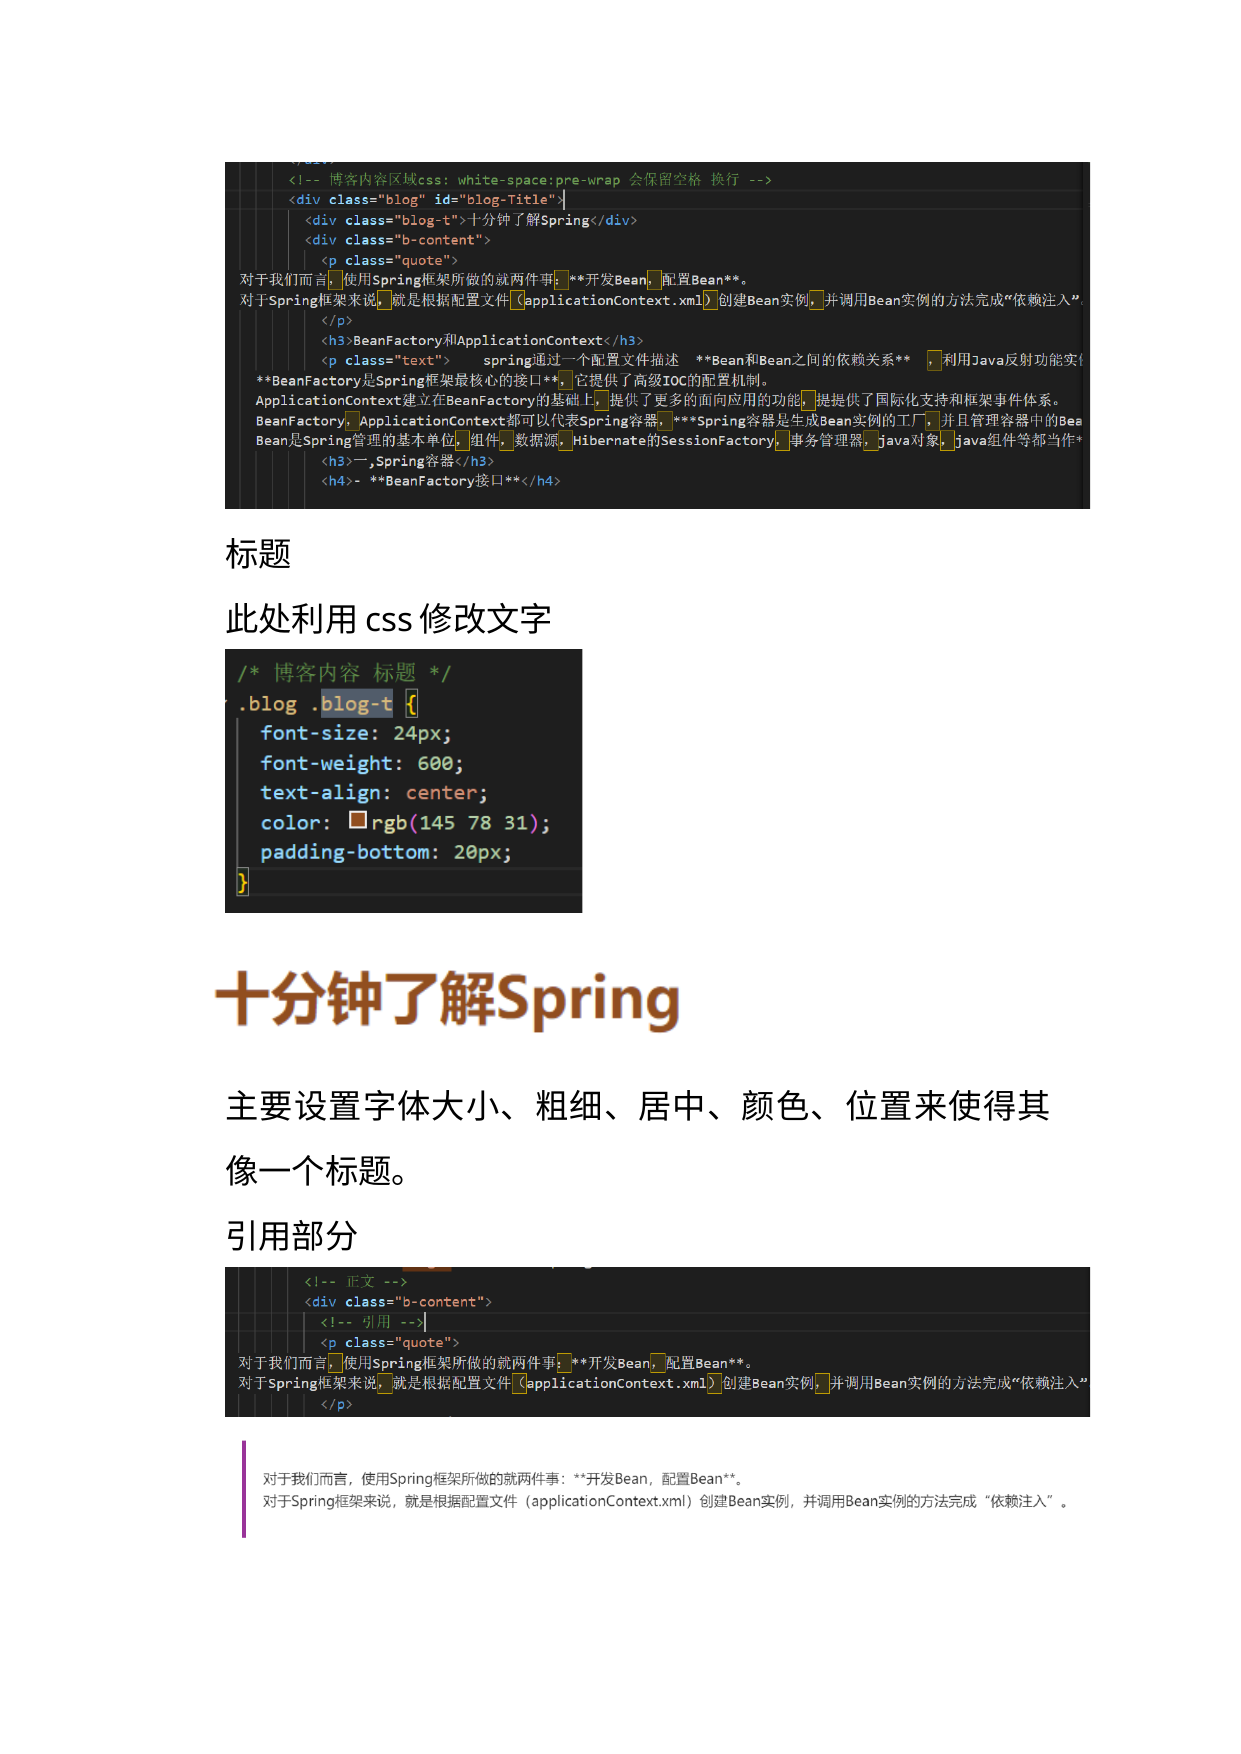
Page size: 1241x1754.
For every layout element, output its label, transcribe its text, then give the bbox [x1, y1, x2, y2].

picture [225, 1429, 1091, 1540]
list 主要设置字体大小、粗细、居中、颜色、位置来使得其像一个标题。 [225, 1072, 1053, 1202]
list 标题 [225, 519, 1053, 584]
picture [187, 942, 707, 1069]
list 此处利用css修改文字 [225, 584, 1053, 649]
list 引用部分 [225, 1202, 1053, 1267]
